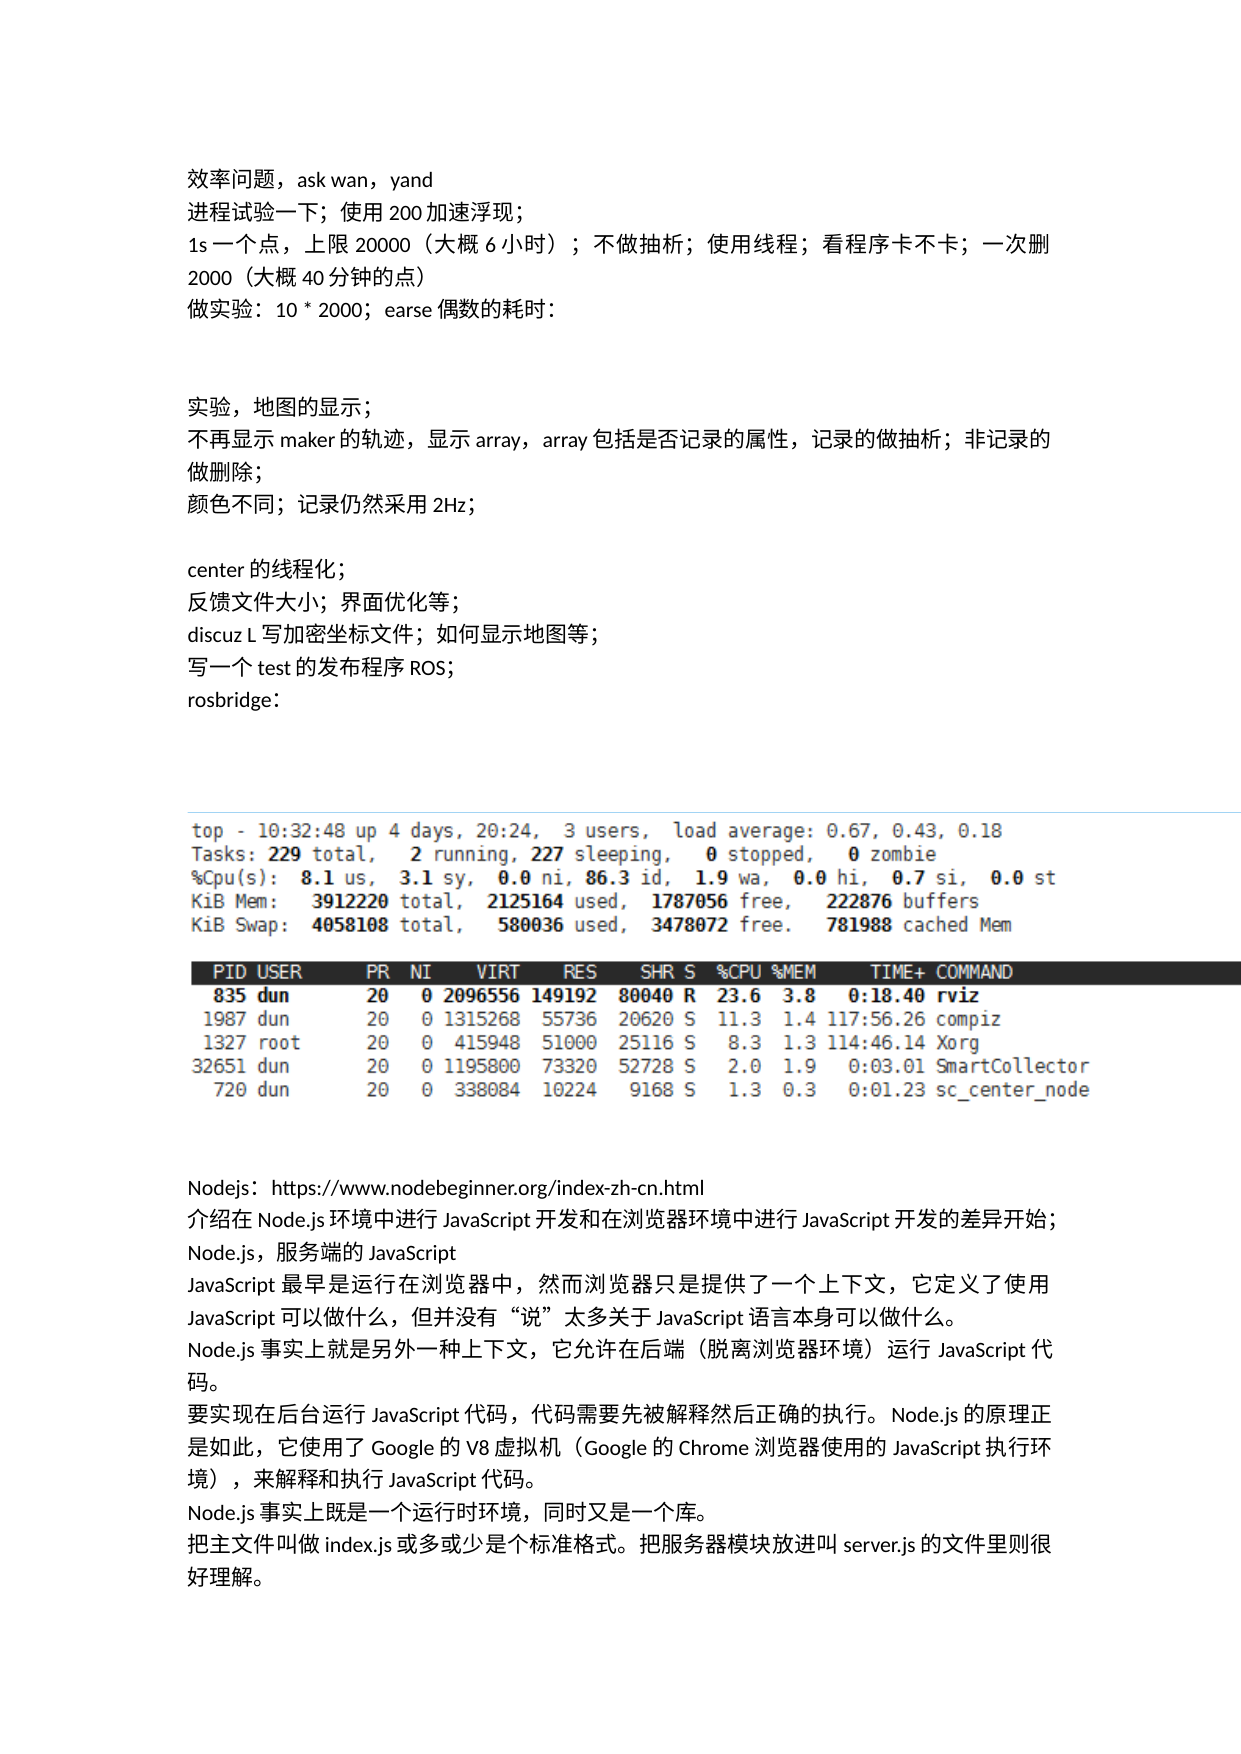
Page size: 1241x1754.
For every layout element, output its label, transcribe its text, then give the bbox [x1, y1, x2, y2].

text 效率问题，ask wan，yand [187, 162, 1053, 194]
text 进程试验一下；使用200加速浮现； [187, 194, 1053, 227]
text 实验，地图的显示； [187, 389, 1053, 422]
text 反馈文件大小；界面优化等； [187, 584, 1053, 617]
text 颜色不同；记录仍然采用2Hz； [187, 487, 1053, 519]
text Node.js事实上就是另外一种上下文，它允许在后端（脱离浏览器环境）运行JavaScript代码。 [187, 1332, 1053, 1397]
text center的线程化； [187, 552, 1053, 584]
text Node.js事实上既是一个运行时环境，同时又是一个库。 [187, 1494, 1053, 1527]
text JavaScript最早是运行在浏览器中，然而浏览器只是提供了一个上下文，它定义了使用JavaScript可以做什么，但并没有“说”太多关于JavaScript语言本身可以做什么。 [187, 1267, 1053, 1332]
text Nodejs：https://www.nodebeginner.org/index-zh-cn.html [187, 1169, 1053, 1202]
text Node.js，服务端的JavaScript [187, 1234, 1053, 1267]
picture [187, 812, 1241, 1103]
text rosbridge： [187, 682, 1053, 714]
text 要实现在后台运行JavaScript代码，代码需要先被解释然后正确的执行。Node.js的原理正是如此，它使用了Google的V8虚拟机（Google的Chrome浏览器使用的JavaScript执行环境），来解释和执行JavaScript代码。 [187, 1397, 1053, 1494]
text 介绍在Node.js环境中进行JavaScript开发和在浏览器环境中进行JavaScript开发的差异开始； [187, 1202, 1053, 1234]
text 不再显示maker的轨迹，显示array，array包括是否记录的属性，记录的做抽析；非记录的做删除； [187, 422, 1053, 487]
text 1s一个点，上限20000（大概6小时）；不做抽析；使用线程；看程序卡不卡；一次删2000（大概40分钟的点） [187, 227, 1053, 292]
text 做实验：10 * 2000；earse偶数的耗时： [187, 292, 1053, 324]
text 写一个test的发布程序ROS； [187, 649, 1053, 682]
text 把主文件叫做index.js或多或少是个标准格式。把服务器模块放进叫server.js的文件里则很好理解。 [187, 1527, 1053, 1592]
text discuz L 写加密坐标文件；如何显示地图等； [187, 617, 1053, 649]
